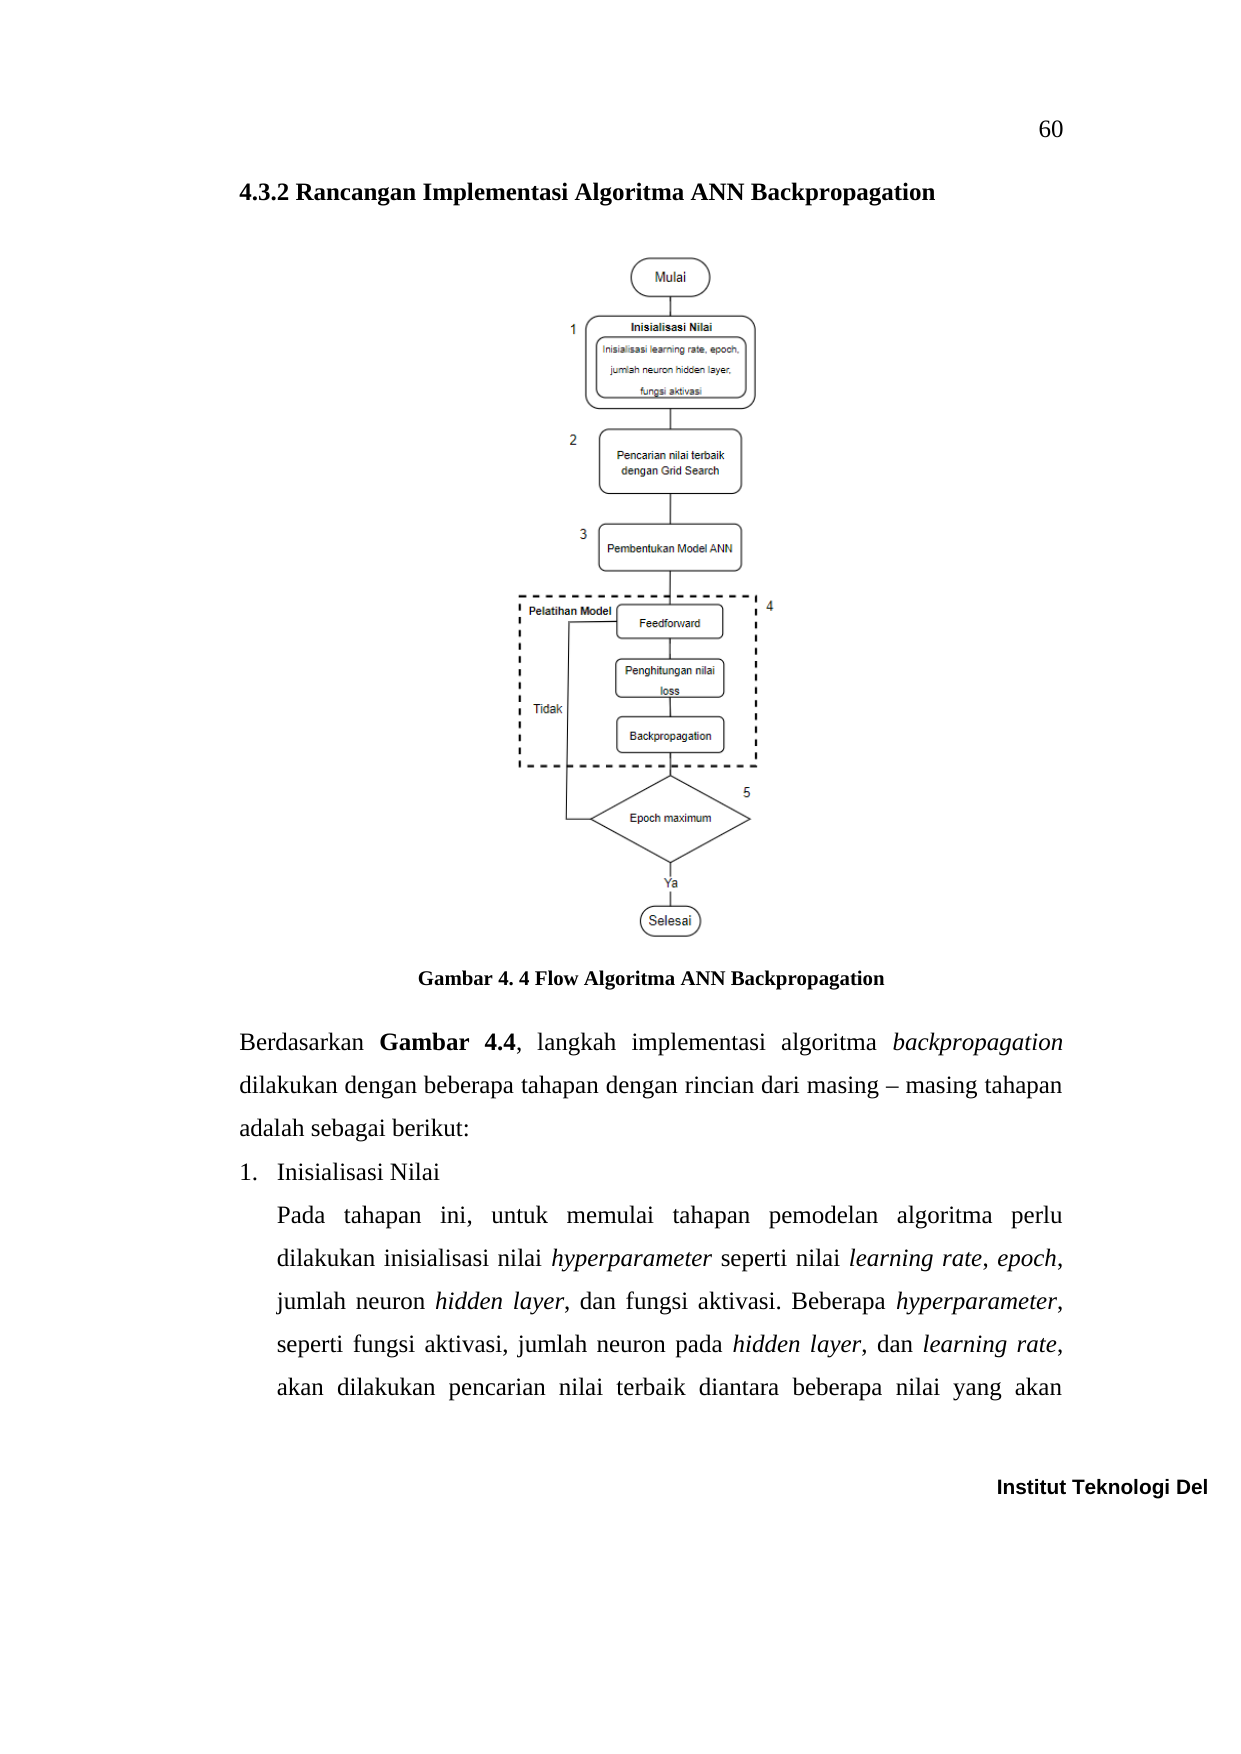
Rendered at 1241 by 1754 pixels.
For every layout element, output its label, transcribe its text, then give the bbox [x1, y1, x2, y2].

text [277, 1200, 1063, 1401]
text Berdasarkan Gambar 4.4, langkah implementasi algoritma backpropagation dilakukan dengan beberapa tahapan dengan rincian dari masing – masing tahapan adalah sebagai berikut: [239, 1027, 1063, 1142]
picture [514, 245, 789, 952]
list Inisialisasi Nilai [239, 1157, 1063, 1185]
text Gambar 4. 4 Flow Algoritma ANN Backpropagation [239, 966, 1063, 990]
subtitle 4.3.2 Rancangan Implementasi Algoritma ANN Backpropagation [239, 177, 1063, 206]
